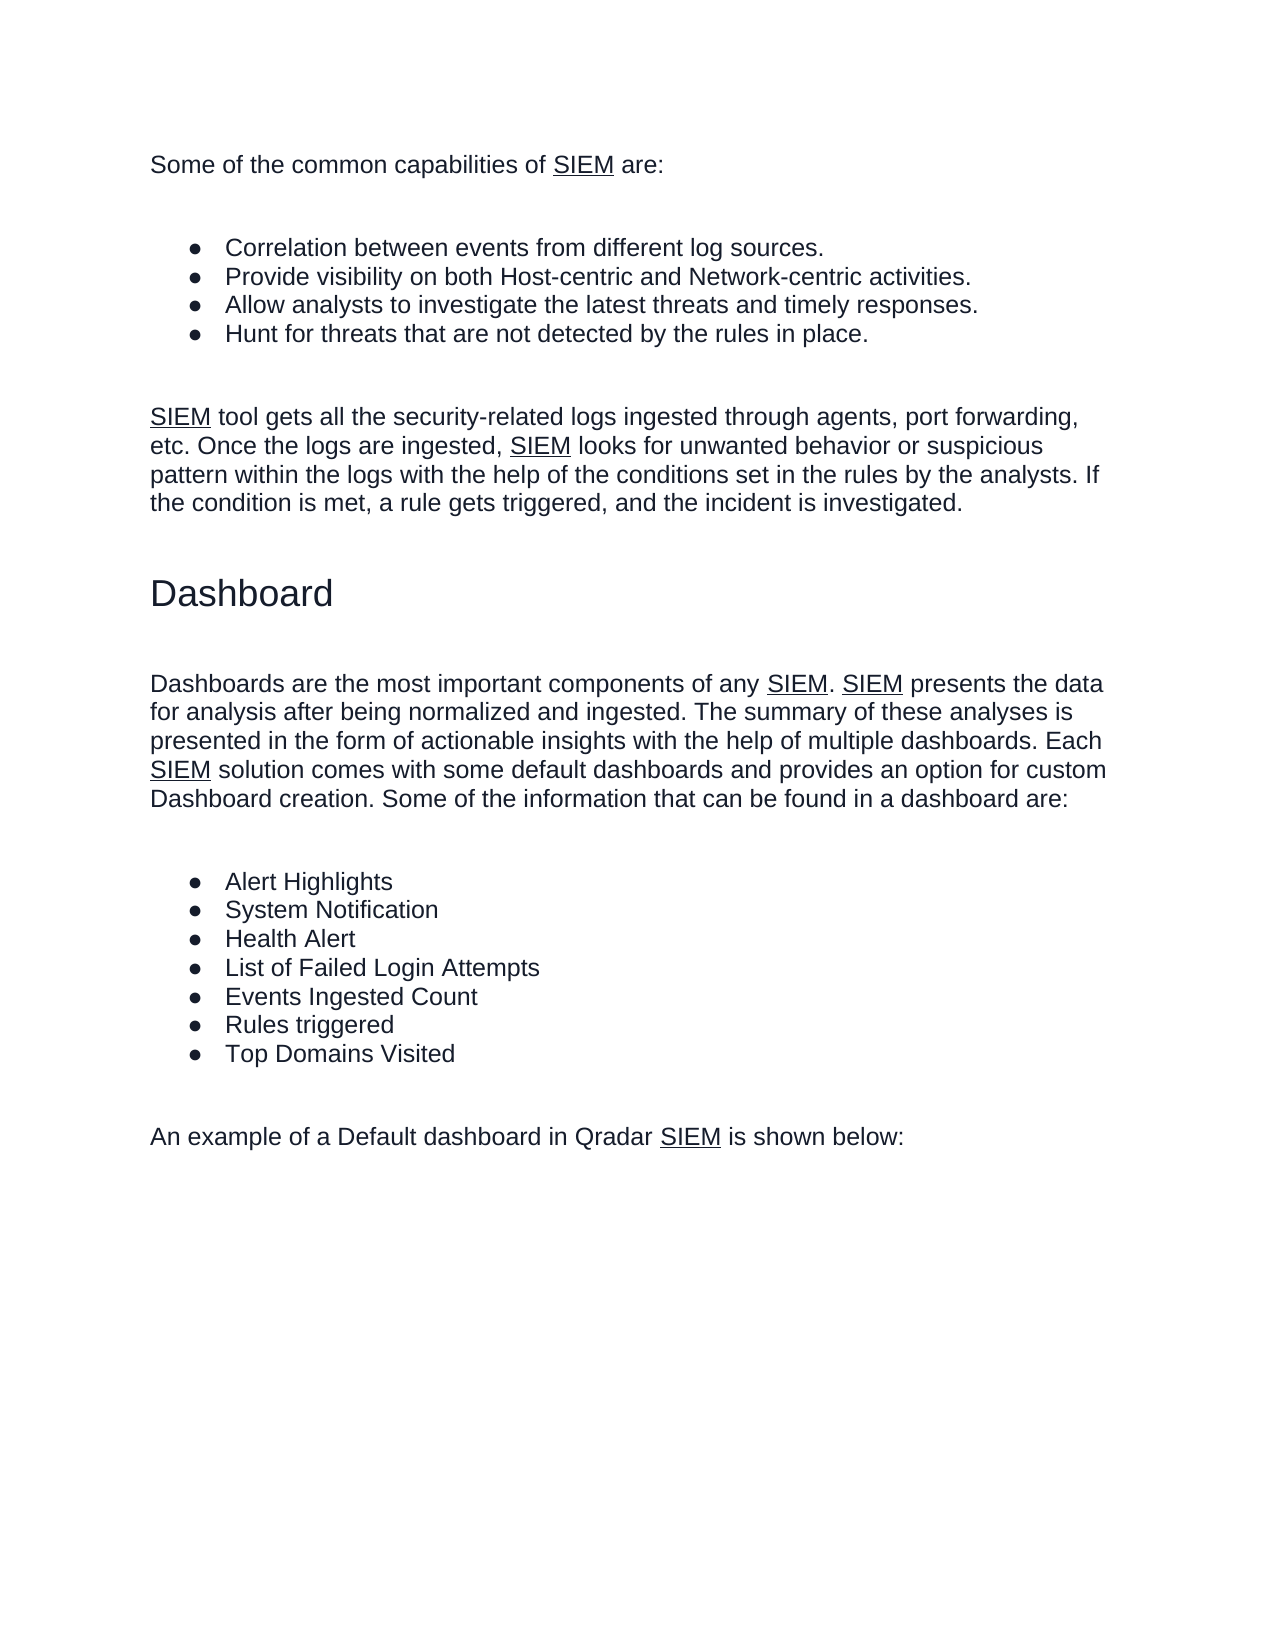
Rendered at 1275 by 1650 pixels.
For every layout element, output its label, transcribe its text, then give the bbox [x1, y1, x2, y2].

text An example of a Default dashboard in Qradar SIEM is shown below: [150, 1122, 1125, 1151]
list Correlation between events from different log sources. [187, 233, 1125, 262]
list List of Failed Login Attempts [187, 953, 1125, 981]
text Some of the common capabilities of SIEM are: [150, 150, 1125, 179]
list Hunt for threats that are not detected by the rules in place. [187, 319, 1125, 348]
list Alert Highlights [187, 866, 1125, 895]
list Top Domains Visited [187, 1039, 1125, 1068]
text SIEM tool gets all the security-related logs ingested through agents, port forwarding, etc. Once the logs are ingested, SIEM looks for unwanted behavior or suspicious pattern within the logs with the help of the conditions set in the rules by the analysts. If the condition is met, a rule gets triggered, and the incident is investigated. [150, 402, 1125, 517]
list Allow analysts to investigate the latest threats and timely responses. [187, 290, 1125, 319]
list Provide visibility on both Host-centric and Network-centric activities. [187, 262, 1125, 290]
list Health Alert [187, 924, 1125, 953]
text Dashboard [150, 571, 1125, 614]
list Events Ingested Count [187, 981, 1125, 1010]
list System Notification [187, 895, 1125, 924]
list Rules triggered [187, 1010, 1125, 1039]
text Dashboards are the most important components of any SIEM. SIEM presents the data for analysis after being normalized and ingested. The summary of these analyses is presented in the form of actionable insights with the help of multiple dashboards. Each SIEM solution comes with some default dashboards and provides an option for custom Dashboard creation. Some of the information that can be found in a dashboard are: [150, 668, 1125, 812]
